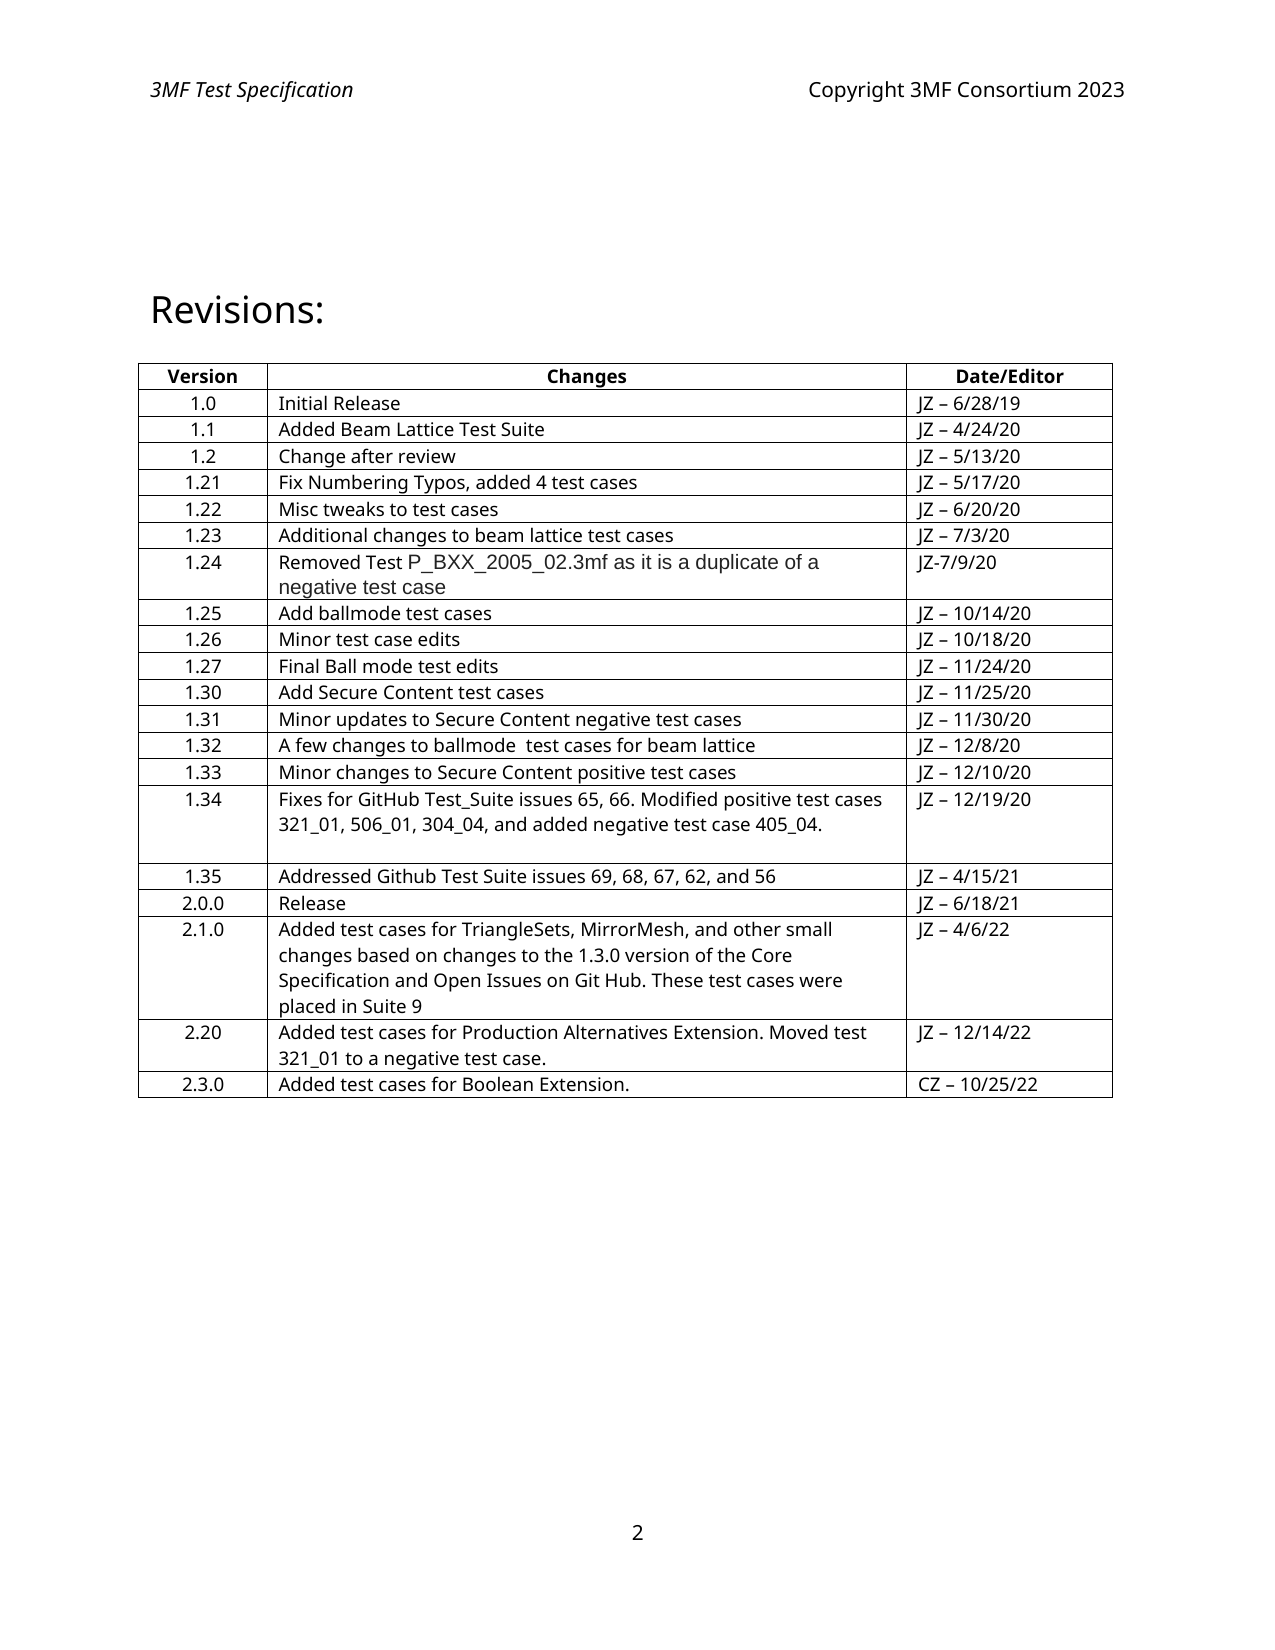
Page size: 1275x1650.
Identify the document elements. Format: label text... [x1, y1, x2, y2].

table_cell Additional changes to beam lattice test cases [268, 523, 906, 548]
table_cell 1.22 [139, 496, 267, 522]
table_cell A few changes to ballmode test cases for beam lattice [268, 733, 906, 758]
table_cell CZ – 10/25/22 [907, 1072, 1112, 1097]
table_cell JZ – 4/24/20 [907, 417, 1112, 442]
table_cell 1.24 [139, 549, 267, 599]
table_cell Change after review [268, 443, 906, 469]
table_cell JZ – 10/18/20 [907, 626, 1112, 652]
table_cell JZ – 4/6/22 [907, 917, 1112, 1019]
table_header Version [139, 364, 267, 389]
table_cell JZ – 5/17/20 [907, 470, 1112, 495]
table_cell JZ – 6/28/19 [907, 390, 1112, 416]
table_cell 1.35 [139, 864, 267, 889]
table_cell 2.0.0 [139, 890, 267, 916]
table_cell JZ – 7/3/20 [907, 523, 1112, 548]
table_cell 1.23 [139, 523, 267, 548]
table_cell 2.1.0 [139, 917, 267, 1019]
table_cell JZ – 6/20/20 [907, 496, 1112, 522]
table_cell 1.0 [139, 390, 267, 416]
table_cell Minor changes to Secure Content positive test cases [268, 759, 906, 785]
table_header Changes [268, 364, 906, 389]
table_cell JZ-7/9/20 [907, 549, 1112, 599]
table_cell JZ – 6/18/21 [907, 890, 1112, 916]
table_cell Release [268, 890, 906, 916]
table_cell Add Secure Content test cases [268, 680, 906, 705]
table_cell Added test cases for TriangleSets, MirrorMesh, and other small changes based on changes to the 1.3.0 version of the Core Specification and Open Issues on Git Hub. These test cases were placed in Suite 9 [268, 917, 906, 1019]
table_cell Addressed Github Test Suite issues 69, 68, 67, 62, and 56 [268, 864, 906, 889]
table_cell Add ballmode test cases [268, 600, 906, 625]
table_cell JZ – 11/30/20 [907, 706, 1112, 732]
table_cell 1.27 [139, 653, 267, 678]
table_cell JZ – 12/14/22 [907, 1020, 1112, 1071]
table_cell Fix Numbering Typos, added 4 test cases [268, 470, 906, 495]
table_cell JZ – 11/25/20 [907, 680, 1112, 705]
table_cell Minor updates to Secure Content negative test cases [268, 706, 906, 732]
table_cell Final Ball mode test edits [268, 653, 906, 678]
table_cell 1.1 [139, 417, 267, 442]
table_cell JZ – 10/14/20 [907, 600, 1112, 625]
table_cell 1.30 [139, 680, 267, 705]
table_cell 1.34 [139, 786, 267, 862]
table_cell Misc tweaks to test cases [268, 496, 906, 522]
table_header Date/Editor [907, 364, 1112, 389]
table_cell 1.31 [139, 706, 267, 732]
table_cell Removed Test P_BXX_2005_02.3mf as it is a duplicate of a negative test case [268, 549, 906, 599]
table_cell 1.25 [139, 600, 267, 625]
text Revisions: [150, 283, 1125, 334]
table_cell Minor test case edits [268, 626, 906, 652]
table_cell 2.20 [139, 1020, 267, 1071]
table_cell JZ – 12/19/20 [907, 786, 1112, 862]
table_cell Added test cases for Boolean Extension. [268, 1072, 906, 1097]
table_cell JZ – 12/10/20 [907, 759, 1112, 785]
table_cell Initial Release [268, 390, 906, 416]
table_cell JZ – 11/24/20 [907, 653, 1112, 678]
table_cell Fixes for GitHub Test_Suite issues 65, 66. Modified positive test cases 321_01, 506_01, 304_04, and added negative test case 405_04. [268, 786, 906, 862]
table_cell 1.33 [139, 759, 267, 785]
table_cell 1.2 [139, 443, 267, 469]
table_cell JZ – 5/13/20 [907, 443, 1112, 469]
table_cell 1.32 [139, 733, 267, 758]
table_cell Added Beam Lattice Test Suite [268, 417, 906, 442]
table_cell 1.21 [139, 470, 267, 495]
table_cell 1.26 [139, 626, 267, 652]
table_cell JZ – 4/15/21 [907, 864, 1112, 889]
table_cell Added test cases for Production Alternatives Extension. Moved test 321_01 to a negative test case. [268, 1020, 906, 1071]
table_cell 2.3.0 [139, 1072, 267, 1097]
table_cell JZ – 12/8/20 [907, 733, 1112, 758]
